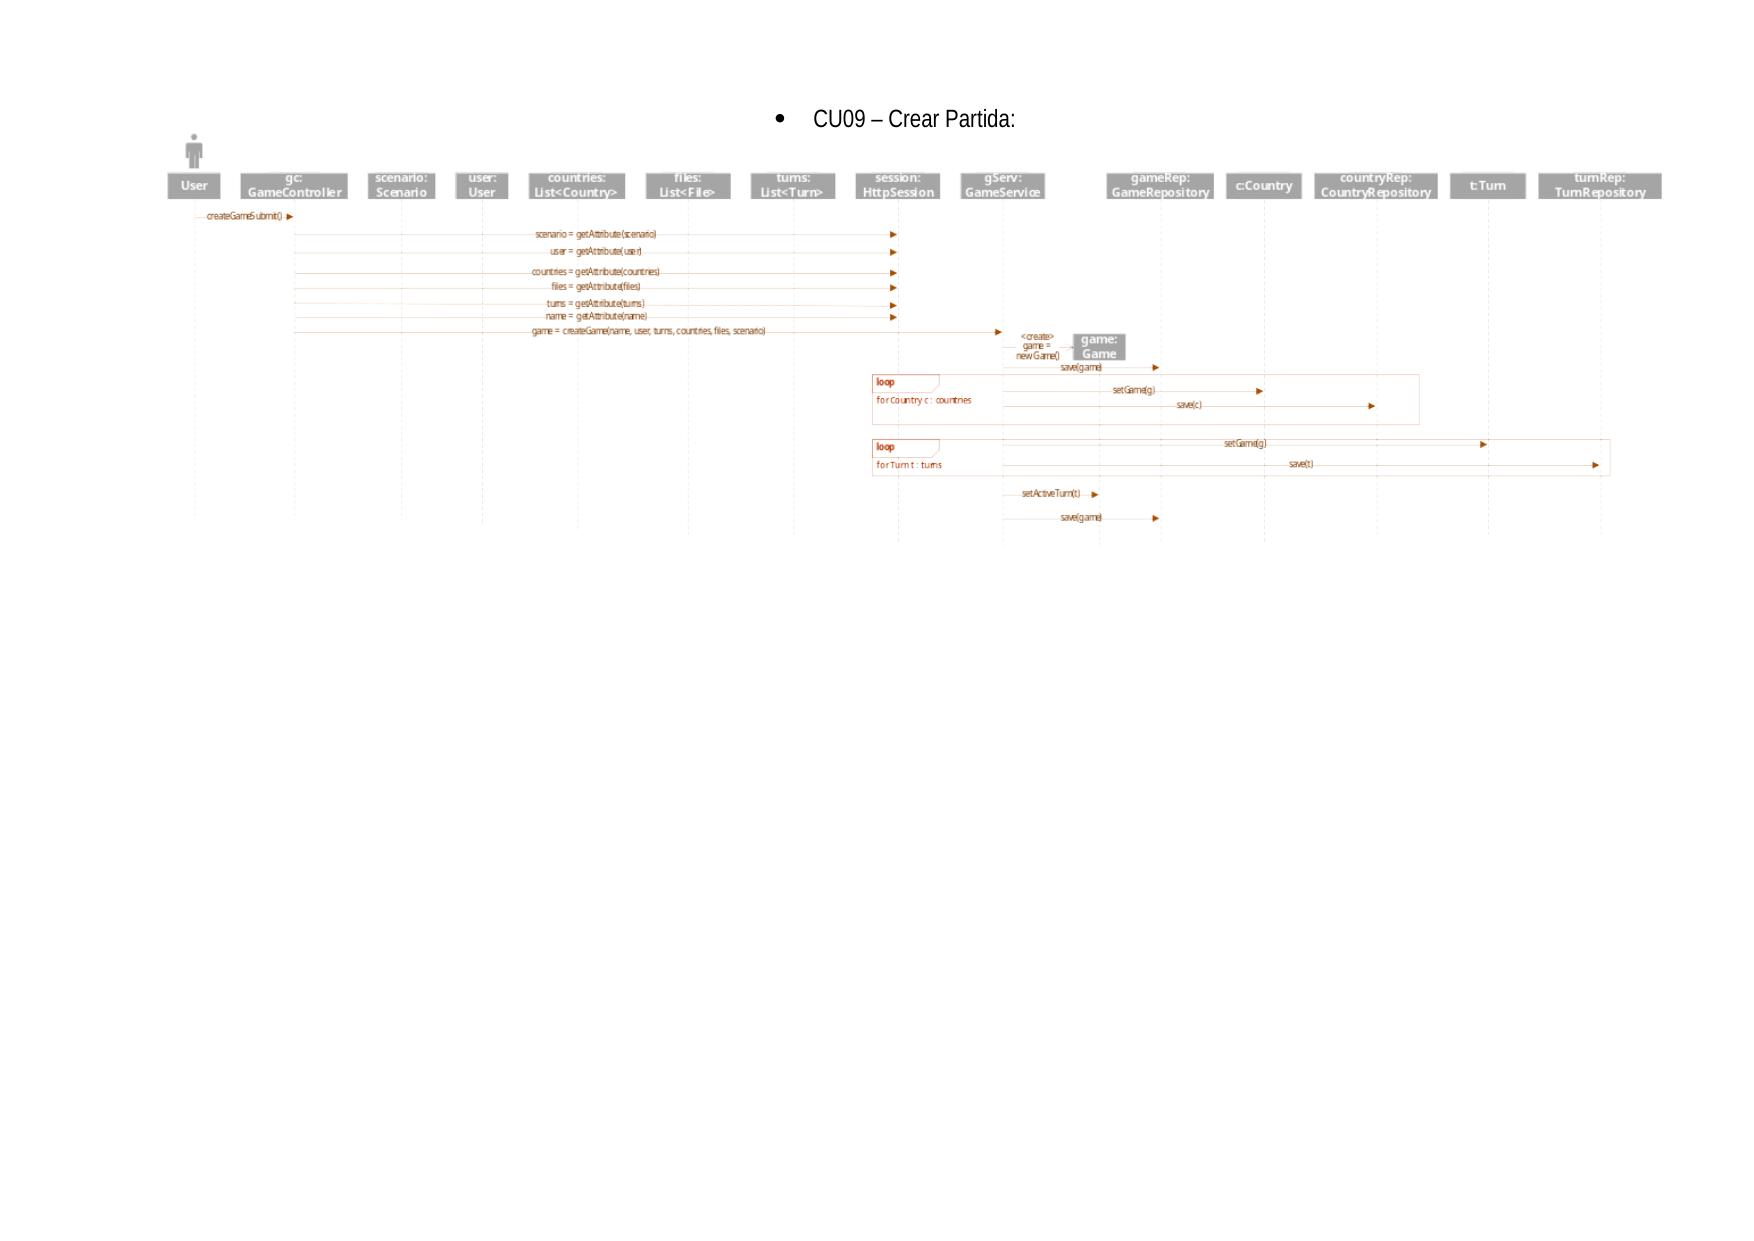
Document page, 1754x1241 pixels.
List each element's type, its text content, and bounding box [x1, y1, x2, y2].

list CU09 – Crear Partida: [112, 104, 1679, 132]
